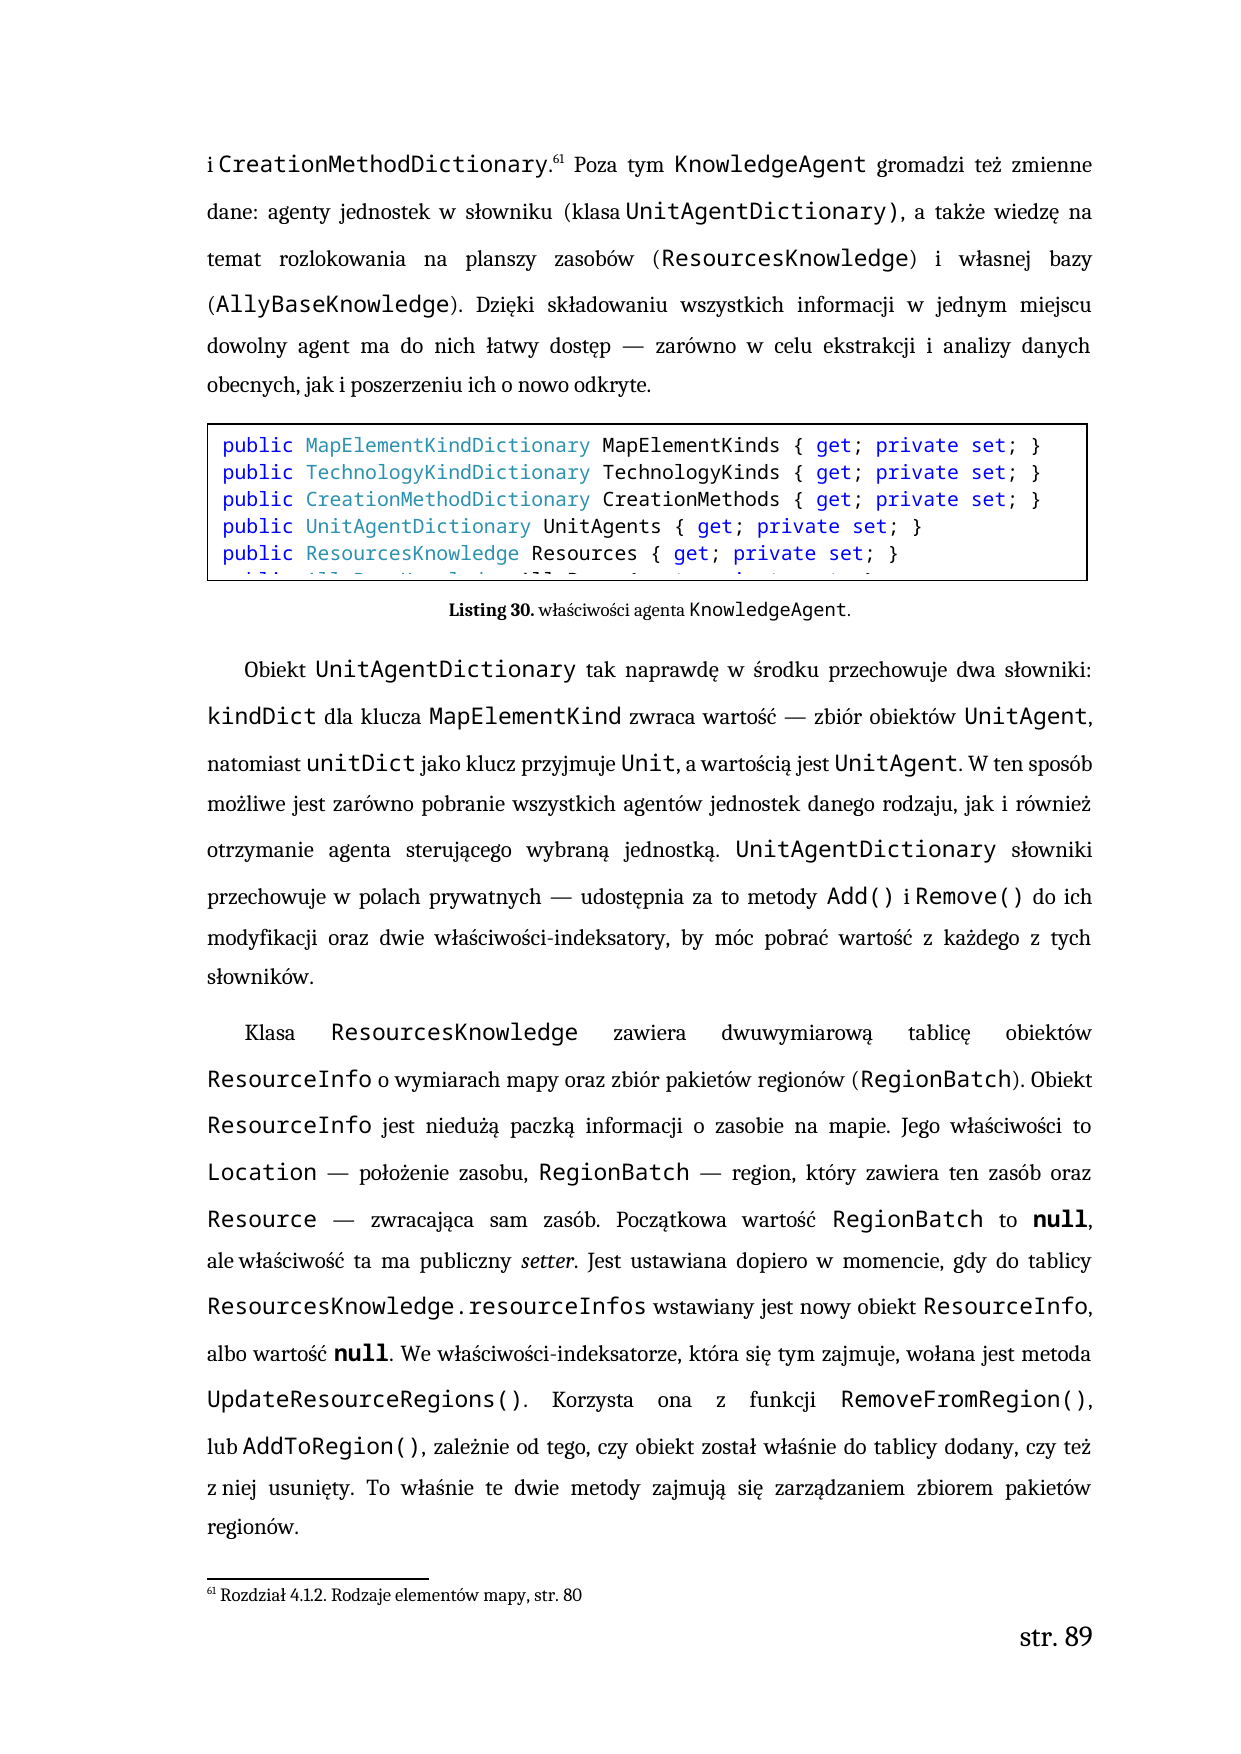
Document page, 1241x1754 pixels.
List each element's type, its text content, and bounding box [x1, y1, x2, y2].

text Obiekt UnitAgentDictionary tak naprawdę w środku przechowuje dwa słowniki: kindDict dla klucza MapElementKind zwraca wartość — zbiór obiektów UnitAgent, natomiast unitDict jako klucz przyjmuje Unit, a wartością jest UnitAgent. W ten sposób możliwe jest zarówno pobranie wszystkich agentów jednostek danego rodzaju, jak i również otrzymanie agenta sterującego wybraną jednostką. UnitAgentDictionary słowniki przechowuje w polach prywatnych — udostępnia za to metody Add() i Remove() do ich modyfikacji oraz dwie właściwości-indeksatory, by móc pobrać wartość z każdego z tych słowników. [207, 653, 1092, 990]
text Klasa ResourcesKnowledge zawiera dwuwymiarową tablicę obiektów ResourceInfo o wymiarach mapy oraz zbiór pakietów regionów (RegionBatch). Obiekt ResourceInfo jest niedużą paczką informacji o zasobie na mapie. Jego właściwości to Location — położenie zasobu, RegionBatch — region, który zawiera ten zasób oraz Resource — zwracająca sam zasób. Początkowa wartość RegionBatch to null, ale właściwość ta ma publiczny setter. Jest ustawiana dopiero w momencie, gdy do tablicy ResourcesKnowledge.resourceInfos wstawiany jest nowy obiekt ResourceInfo, albo wartość null. We właściwości-indeksatorze, która się tym zajmuje, wołana jest metoda UpdateResourceRegions(). Korzysta ona z funkcji RemoveFromRegion(), lub AddToRegion(), zależnie od tego, czy obiekt został właśnie do tablicy dodany, czy też z niej usunięty. To właśnie te dwie metody zajmują się zarządzaniem zbiorem pakietów regionów. [207, 1016, 1092, 1540]
text Listing 30. właściwości agenta KnowledgeAgent. [207, 596, 1092, 622]
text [207, 148, 1092, 398]
